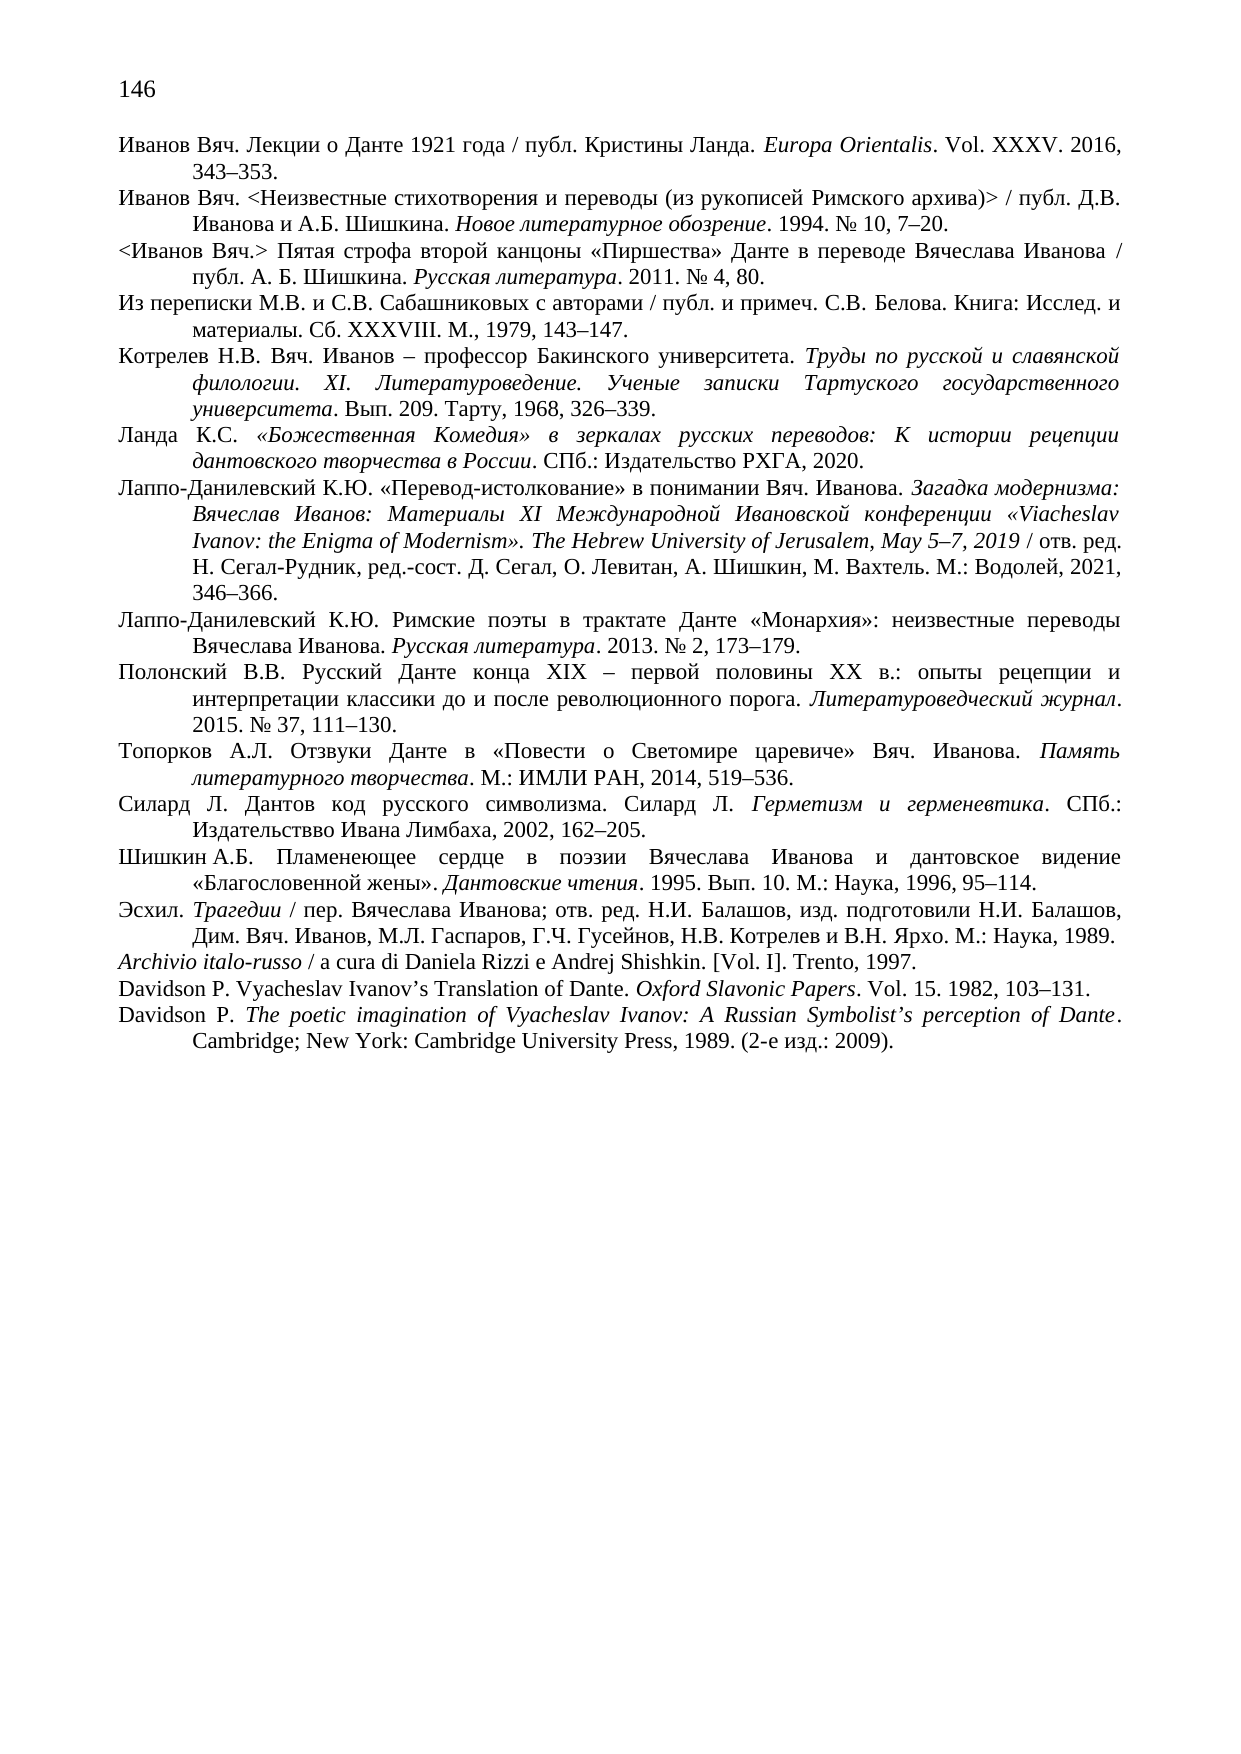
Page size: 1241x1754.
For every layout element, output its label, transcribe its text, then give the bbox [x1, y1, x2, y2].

text Ланда К.С. «Божественная Комедия» в зеркалах русских переводов: К истории рецепции дантовского творчества в России. СПб.: Издательство РХГА, 2020. [118, 421, 1122, 474]
text Davidson P. Vyacheslav Ivanov’s Translation of Dante. Oxford Slavonic Papers. Vol. 15. 1982, 103–131. [118, 975, 1122, 1001]
text <Иванов Вяч.> Пятая строфа второй канцоны «Пиршества» Данте в переводе Вячеслава Иванова / публ. А. Б. Шишкина. Русская литература. 2011. № 4, 80. [118, 237, 1122, 289]
text Шишкин А.Б. Пламенеющее сердце в поэзии Вячеслава Иванова и дантовское видение «Благословенной жены». Дантовские чтения. 1995. Вып. 10. М.: Наука, 1996, 95–114. [118, 843, 1122, 896]
text Archivio italo-russo / a cura di Daniela Rizzi e Andrej Shishkin. [Vol. I]. Trento, 1997. [118, 948, 1122, 975]
text Эсхил. Трагедии / пер. Вячеслава Иванова; отв. ред. Н.И. Балашов, изд. подготовили Н.И. Балашов, Дим. Вяч. Иванов, М.Л. Гаспаров, Г.Ч. Гусейнов, Н.В. Котрелев и В.Н. Ярхо. М.: Наука, 1989. [118, 896, 1122, 948]
text Davidson P. The poetic imagination of Vyacheslav Ivanov: A Russian Symbolist’s perception of Dante. Cambridge; New York: Cambridge University Press, 1989. (2-е изд.: 2009). [118, 1001, 1122, 1054]
text Котрелев Н.В. Вяч. Иванов – профессор Бакинского университета. Труды по русской и славянской филологии. ХI. Литературоведение. Ученые записки Тартуского государственного университета. Вып. 209. Тарту, 1968, 326–339. [118, 342, 1122, 421]
text Иванов Вяч. Лекции о Данте 1921 года / публ. Кристины Ланда. Europa Orientalis. Vol. XXXV. 2016, 343–353. [118, 131, 1122, 184]
text Силард Л. Дантов код русского символизма. Силард Л. Герметизм и герменевтика. СПб.: Издательствво Ивана Лимбаха, 2002, 162–205. [118, 790, 1122, 843]
text Топорков А.Л. Отзвуки Данте в «Повести о Светомире царевиче» Вяч. Иванова. Память литературного творчества. М.: ИМЛИ РАН, 2014, 519–536. [118, 737, 1122, 790]
text Из переписки М.В. и С.В. Сабашниковых с авторами / публ. и примеч. С.В. Белова. Книга: Исслед. и материалы. Сб. XXXVIII. М., 1979, 143–147. [118, 289, 1122, 342]
text Иванов Вяч. <Неизвестные стихотворения и переводы (из рукописей Римского архива)> / публ. Д.В. Иванова и А.Б. Шишкина. Новое литературное обозрение. 1994. № 10, 7–20. [118, 184, 1122, 237]
text Полонский В.В. Русский Данте конца XIX – первой половины XX в.: опыты рецепции и интерпретации классики до и после революционного порога. Литературоведческий журнал. 2015. № 37, 111–130. [118, 658, 1122, 737]
text Лаппо-Данилевский К.Ю. Римские поэты в трактате Данте «Монархия»: неизвестные переводы Вячеслава Иванова. Русская литература. 2013. № 2, 173–179. [118, 606, 1122, 658]
text Лаппо-Данилевский К.Ю. «Перевод-истолкование» в понимании Вяч. Иванова. Загадка модернизма: Вячеслав Иванов: Материалы XI Международной Ивановской конференции «Viacheslav Ivanov: the Enigma of Modernism». The Hebrew University of Jerusalem, May 5–7, 2019 / отв. ред. Н. Сегал-Рудник, ред.-сост. Д. Сегал, О. Левитан, А. Шишкин, М. Вахтель. М.: Водолей, 2021, 346–366. [118, 474, 1122, 606]
